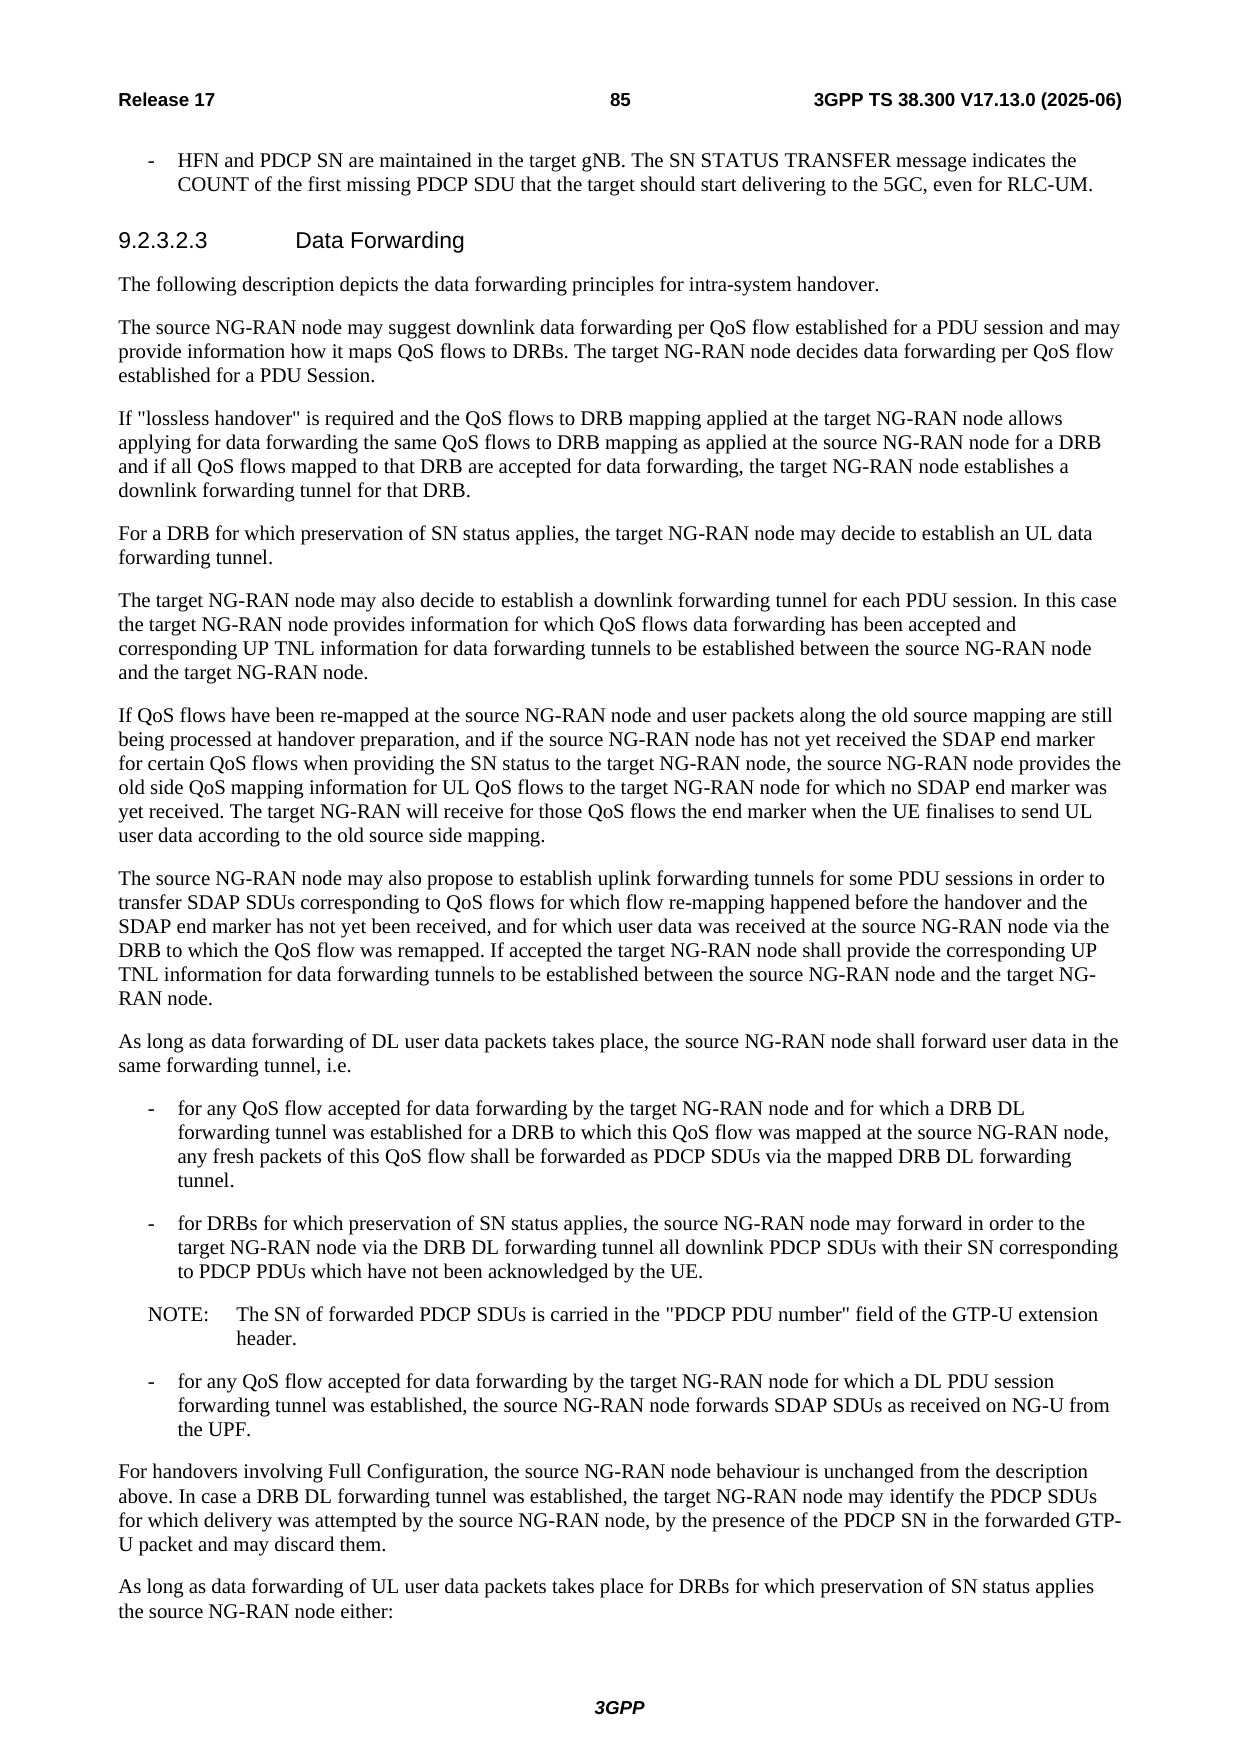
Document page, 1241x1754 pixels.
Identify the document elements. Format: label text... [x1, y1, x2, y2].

text - for any QoS flow accepted for data forwarding by the target NG-RAN node for which a DL PDU session forwarding tunnel was established, the source NG-RAN node forwards SDAP SDUs as received on NG-U from the UPF. [148, 1368, 1122, 1441]
text The following description depicts the data forwarding principles for intra-system handover. [118, 272, 1122, 296]
text For a DRB for which preservation of SN status applies, the target NG-RAN node may decide to establish an UL data forwarding tunnel. [118, 521, 1122, 569]
text If QoS flows have been re-mapped at the source NG-RAN node and user packets along the old source mapping are still being processed at handover preparation, and if the source NG-RAN node has not yet received the SDAP end marker for certain QoS flows when providing the SN status to the target NG-RAN node, the source NG-RAN node provides the old side QoS mapping information for UL QoS flows to the target NG-RAN node for which no SDAP end marker was yet received. The target NG-RAN will receive for those QoS flows the end marker when the UE finalises to send UL user data according to the old source side mapping. [118, 703, 1122, 847]
text The target NG-RAN node may also decide to establish a downlink forwarding tunnel for each PDU session. In this case the target NG-RAN node provides information for which QoS flows data forwarding has been accepted and corresponding UP TNL information for data forwarding tunnels to be established between the source NG-RAN node and the target NG-RAN node. [118, 588, 1122, 684]
text The source NG-RAN node may suggest downlink data forwarding per QoS flow established for a PDU session and may provide information how it maps QoS flows to DRBs. The target NG-RAN node decides data forwarding per QoS flow established for a PDU Session. [118, 315, 1122, 387]
text For handovers involving Full Configuration, the source NG-RAN node behaviour is unchanged from the description above. In case a DRB DL forwarding tunnel was established, the target NG-RAN node may identify the PDCP SDUs for which delivery was attempted by the source NG-RAN node, by the presence of the PDCP SN in the forwarded GTP-U packet and may discard them. [118, 1459, 1122, 1556]
text - for DRBs for which preservation of SN status applies, the source NG-RAN node may forward in order to the target NG-RAN node via the DRB DL forwarding tunnel all downlink PDCP SDUs with their SN corresponding to PDCP PDUs which have not been acknowledged by the UE. [148, 1211, 1122, 1283]
subtitle 9.2.3.2.3 Data Forwarding [118, 227, 1122, 253]
text As long as data forwarding of DL user data packets takes place, the source NG-RAN node shall forward user data in the same forwarding tunnel, i.e. [118, 1029, 1122, 1077]
text If "lossless handover" is required and the QoS flows to DRB mapping applied at the target NG-RAN node allows applying for data forwarding the same QoS flows to DRB mapping as applied at the source NG-RAN node for a DRB and if all QoS flows mapped to that DRB are accepted for data forwarding, the target NG-RAN node establishes a downlink forwarding tunnel for that DRB. [118, 406, 1122, 502]
text As long as data forwarding of UL user data packets takes place for DRBs for which preservation of SN status applies the source NG-RAN node either: [118, 1574, 1122, 1623]
text The source NG-RAN node may also propose to establish uplink forwarding tunnels for some PDU sessions in order to transfer SDAP SDUs corresponding to QoS flows for which flow re-mapping happened before the handover and the SDAP end marker has not yet been received, and for which user data was received at the source NG-RAN node via the DRB to which the QoS flow was remapped. If accepted the target NG-RAN node shall provide the corresponding UP TNL information for data forwarding tunnels to be established between the source NG-RAN node and the target NG-RAN node. [118, 866, 1122, 1010]
text - for any QoS flow accepted for data forwarding by the target NG-RAN node and for which a DRB DL forwarding tunnel was established for a DRB to which this QoS flow was mapped at the source NG-RAN node, any fresh packets of this QoS flow shall be forwarded as PDCP SDUs via the mapped DRB DL forwarding tunnel. [148, 1096, 1122, 1192]
text - HFN and PDCP SN are maintained in the target gNB. The SN STATUS TRANSFER message indicates the COUNT of the first missing PDCP SDU that the target should start delivering to the 5GC, even for RLC-UM. [148, 147, 1122, 196]
text NOTE: The SN of forwarded PDCP SDUs is carried in the "PDCP PDU number" field of the GTP-U extension header. [148, 1302, 1122, 1350]
